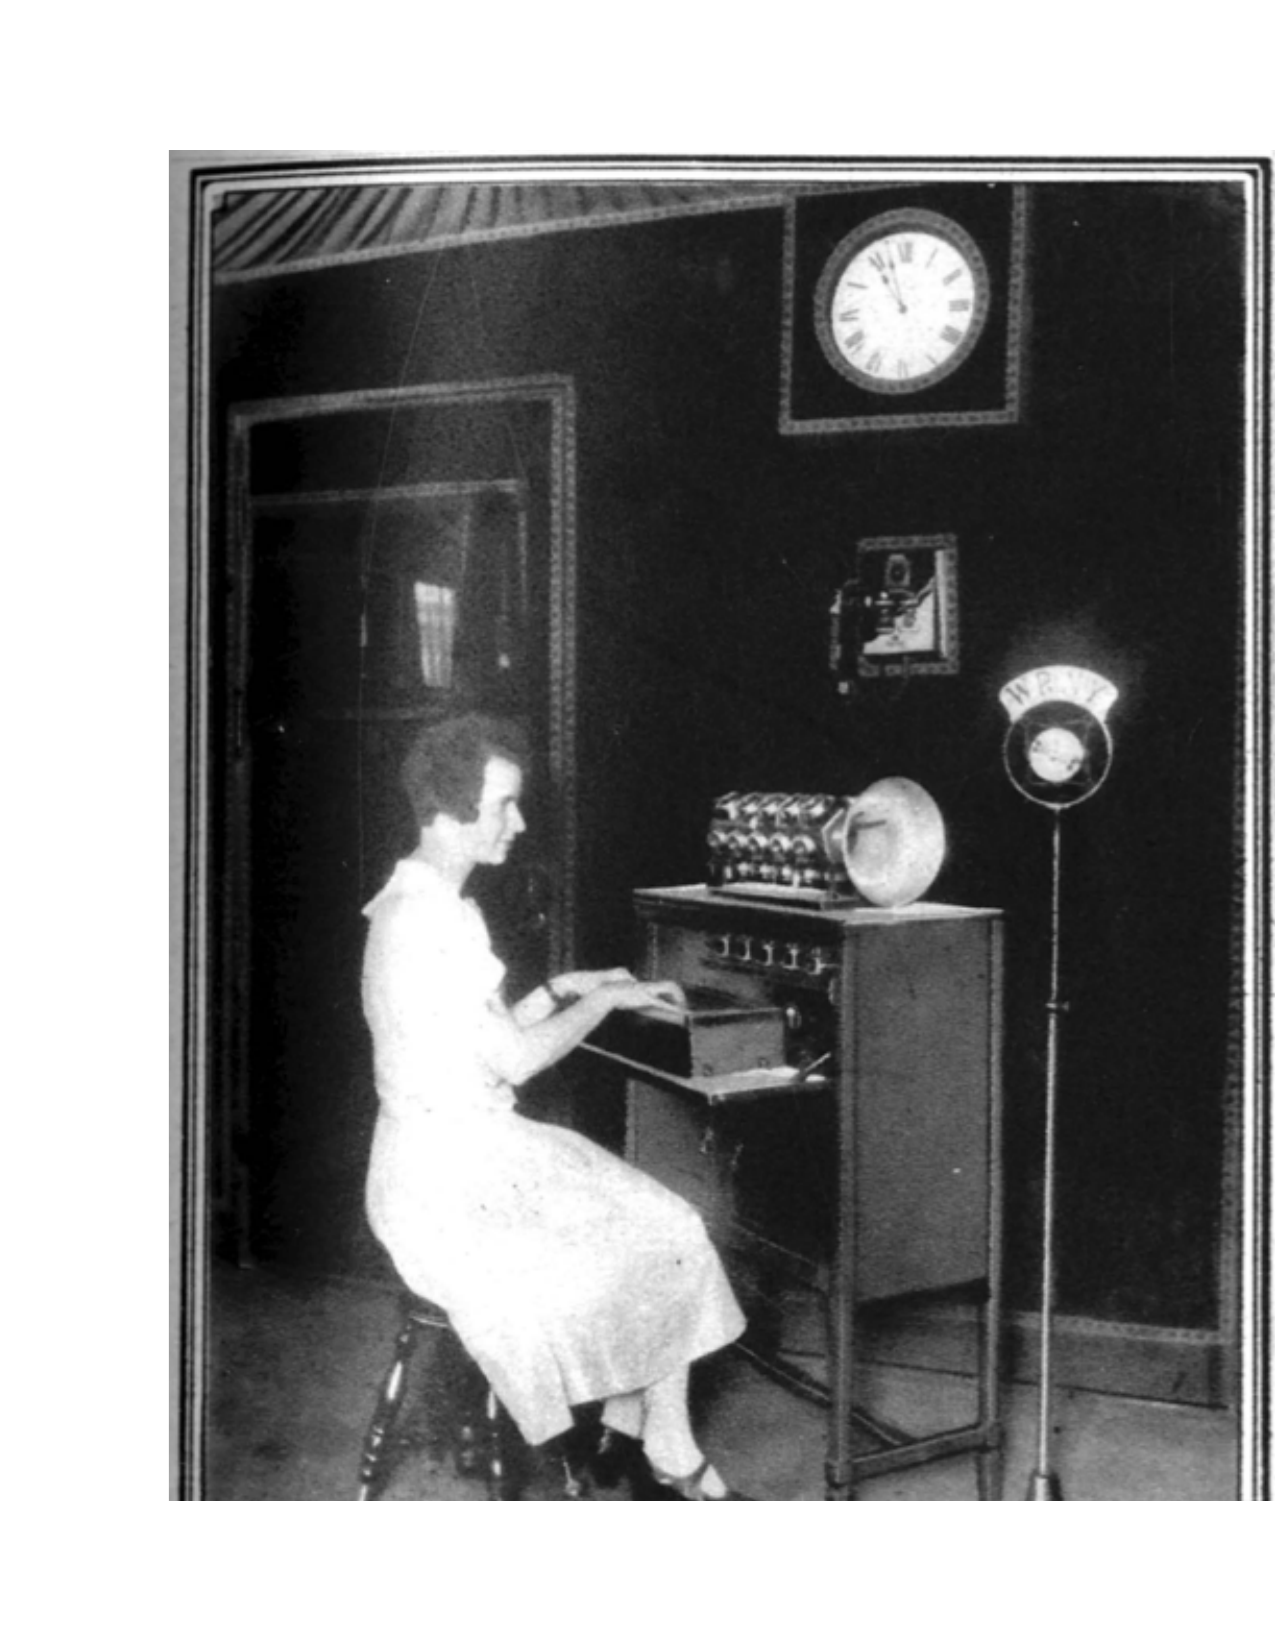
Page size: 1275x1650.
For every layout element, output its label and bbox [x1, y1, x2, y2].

picture [168, 150, 1275, 1501]
